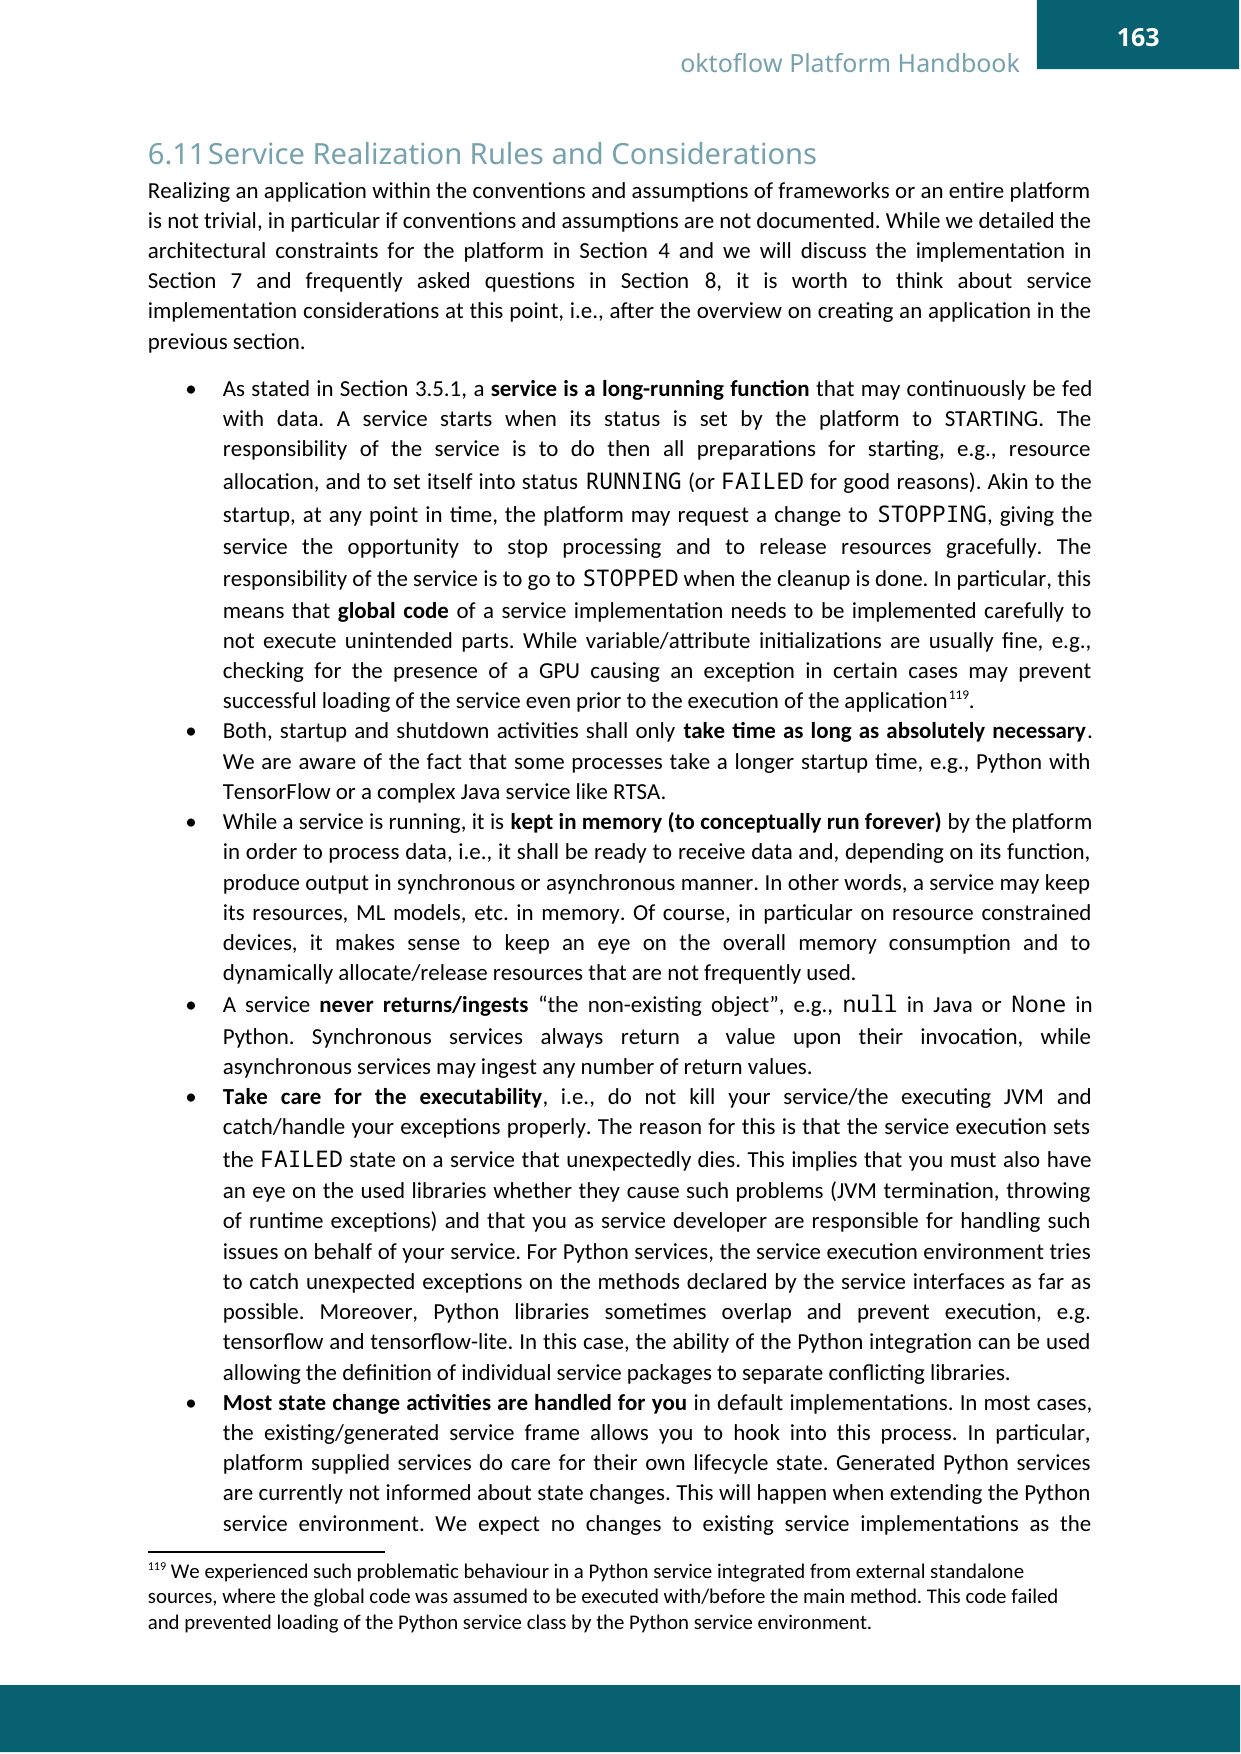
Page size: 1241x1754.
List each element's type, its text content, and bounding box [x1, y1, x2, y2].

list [185, 1388, 1093, 1537]
list Both, startup and shutdown activities shall only take time as long as absolutely necessary. We are aware of the fact that some processes take a longer startup time, e.g., Python with TensorFlow or a complex Java service like RTSA. [185, 717, 1093, 805]
text Realizing an application within the conventions and assumptions of frameworks or an entire platform is not trivial, in particular if conventions and assumptions are not documented. While we detailed the architectural constraints for the platform in Section 4 and we will discuss the implementation in Section 7 and frequently asked questions in Section 8, it is worth to think about service implementation considerations at this point, i.e., after the overview on creating an application in the previous section. [148, 176, 1093, 355]
list A service never returns/ingests “the non-existing object”, e.g., null in Java or None in Python. Synchronous services always return a value upon their invocation, while asynchronous services may ingest any number of return values. [185, 988, 1093, 1080]
list As stated in Section 3.5.1, a service is a long-running function that may continuously be fed with data. A service starts when its status is set by the platform to STARTING. The responsibility of the service is to do then all preparations for starting, e.g., resource allocation, and to set itself into status RUNNING (or FAILED for good reasons). Akin to the startup, at any point in time, the platform may request a change to STOPPING, giving the service the opportunity to stop processing and to release resources gracefully. The responsibility of the service is to go to STOPPED when the cleanup is done. In particular, this means that global code of a service implementation needs to be implemented carefully to not execute unintended parts. While variable/attribute initializations are usually fine, e.g., checking for the presence of a GPU causing an exception in certain cases may prevent successful loading of the service even prior to the execution of the application. [185, 374, 1093, 714]
list While a service is running, it is kept in memory (to conceptually run forever) by the platform in order to process data, i.e., it shall be ready to receive data and, depending on its function, produce output in synchronous or asynchronous manner. In other words, a service may keep its resources, ML models, etc. in memory. Of course, in particular on resource constrained devices, it makes sense to keep an eye on the overall memory consumption and to dynamically allocate/release resources that are not frequently used. [185, 807, 1093, 986]
list Take care for the executability, i.e., do not kill your service/the executing JVM and catch/handle your exceptions properly. The reason for this is that the service execution sets the FAILED state on a service that unexpectedly dies. This implies that you must also have an eye on the used libraries whether they cause such problems (JVM termination, throwing of runtime exceptions) and that you as service developer are responsible for handling such issues on behalf of your service. For Python services, the service execution environment tries to catch unexpected exceptions on the methods declared by the service interfaces as far as possible. Moreover, Python libraries sometimes overlap and prevent execution, e.g. tensorflow and tensorflow-lite. In this case, the ability of the Python integration can be used allowing the definition of individual service packages to separate conflicting libraries. [185, 1082, 1093, 1386]
subtitle Service Realization Rules and Considerations [148, 133, 1093, 173]
